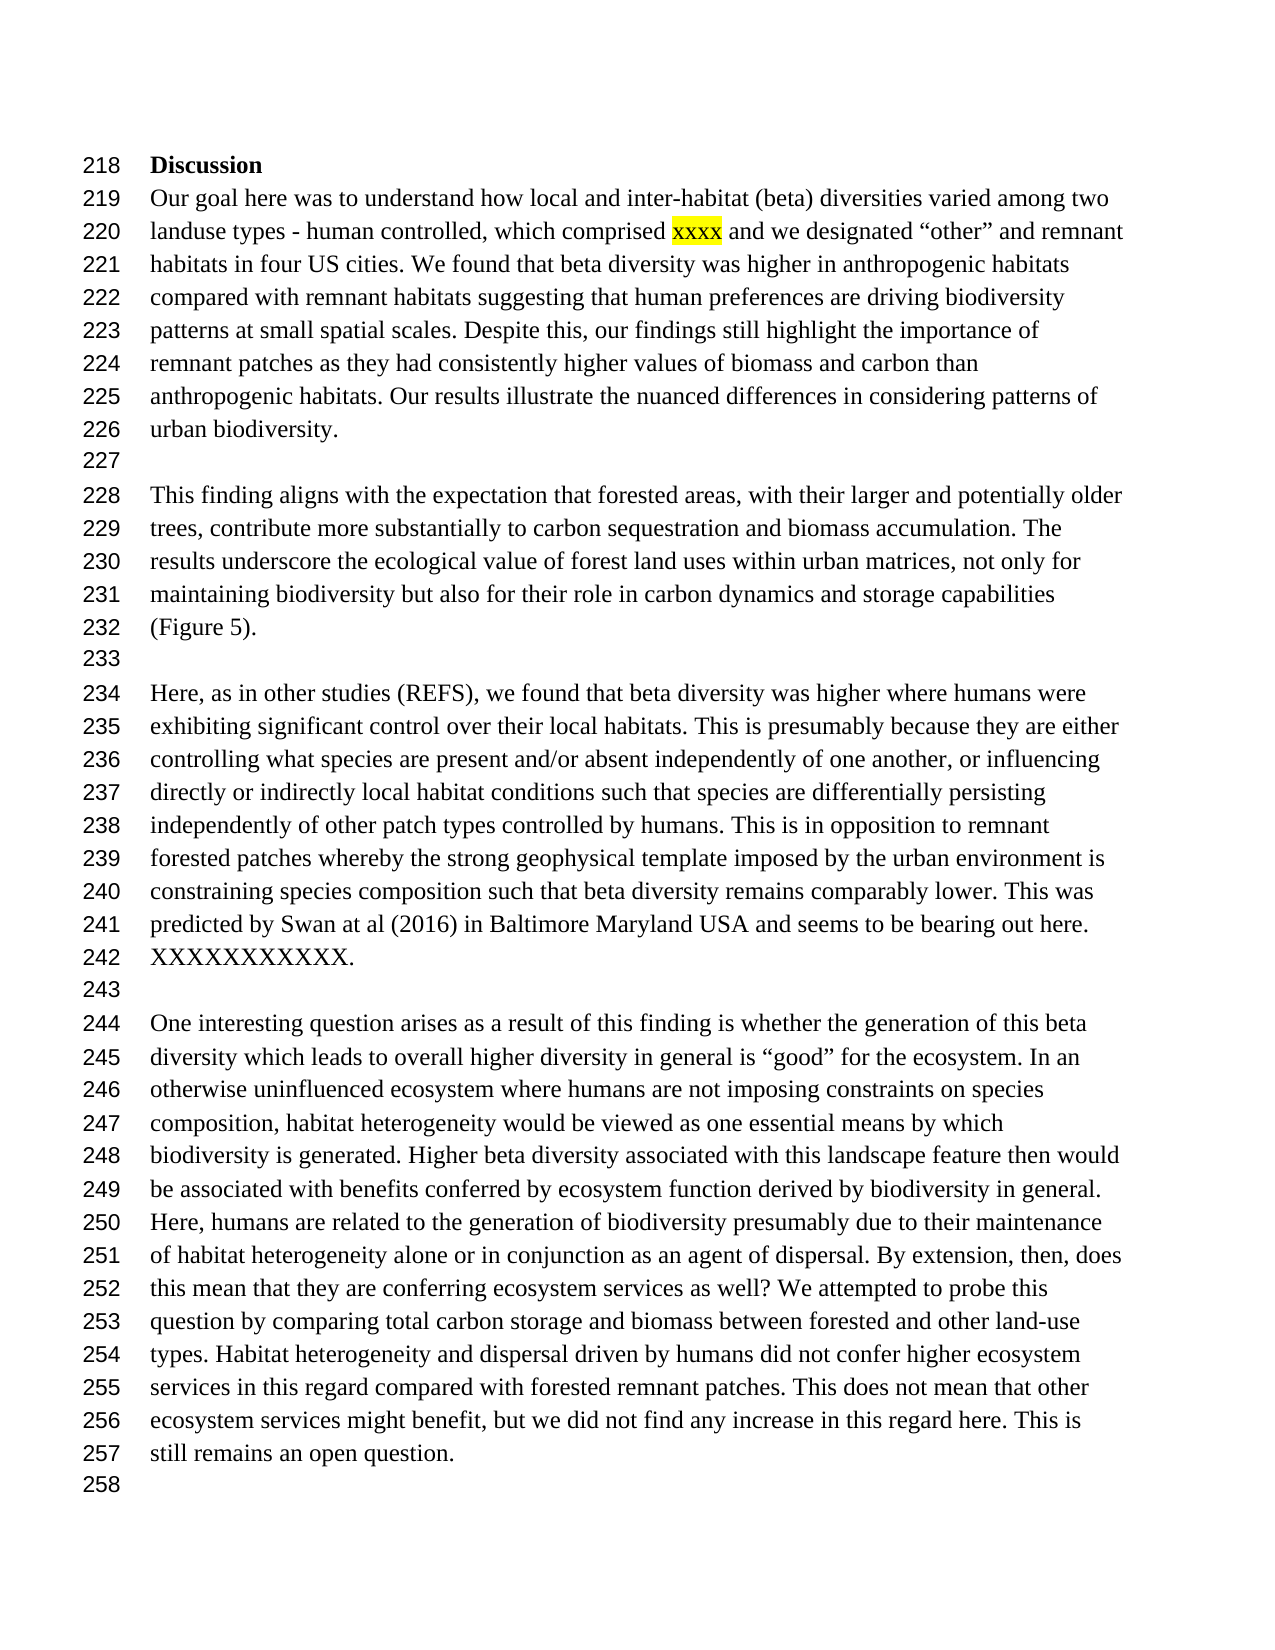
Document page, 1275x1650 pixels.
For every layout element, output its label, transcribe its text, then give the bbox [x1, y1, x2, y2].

text One interesting question arises as a result of this finding is whether the generation of this beta diversity which leads to overall higher diversity in general is “good” for the ecosystem. In an otherwise uninfluenced ecosystem where humans are not imposing constraints on species composition, habitat heterogeneity would be viewed as one essential means by which biodiversity is generated. Higher beta diversity associated with this landscape feature then would be associated with benefits conferred by ecosystem function derived by biodiversity in general. Here, humans are related to the generation of biodiversity presumably due to their maintenance of habitat heterogeneity alone or in conjunction as an agent of dispersal. By extension, then, does this mean that they are conferring ecosystem services as well? We attempted to probe this question by comparing total carbon storage and biomass between forested and other land-use types. Habitat heterogeneity and dispersal driven by humans did not confer higher ecosystem services in this regard compared with forested remnant patches. This does not mean that other ecosystem services might benefit, but we did not find any increase in this regard here. This is still remains an open question. [150, 1008, 1125, 1467]
text This finding aligns with the expectation that forested areas, with their larger and potentially older trees, contribute more substantially to carbon sequestration and biomass accumulation. The results underscore the ecological value of forest land uses within urban matrices, not only for maintaining biodiversity but also for their role in carbon dynamics and storage capabilities (Figure 5). [150, 480, 1125, 641]
text Our goal here was to understand how local and inter-habitat (beta) diversities varied among two landuse types - human controlled, which comprised xxxx and we designated “other” and remnant habitats in four US cities. We found that beta diversity was higher in anthropogenic habitats compared with remnant habitats suggesting that human preferences are driving biodiversity patterns at small spatial scales. Despite this, our findings still highlight the importance of remnant patches as they had consistently higher values of biomass and carbon than anthropogenic habitats. Our results illustrate the nuanced differences in considering patterns of urban biodiversity. [150, 183, 1125, 443]
text Here, as in other studies (REFS), we found that beta diversity was higher where humans were exhibiting significant control over their local habitats. This is presumably because they are either controlling what species are present and/or absent independently of one another, or influencing directly or indirectly local habitat conditions such that species are differentially persisting independently of other patch types controlled by humans. This is in opposition to remnant forested patches whereby the strong geophysical template imposed by the urban environment is constraining species composition such that beta diversity remains comparably lower. This was predicted by Swan at al (2016) in Baltimore Maryland USA and seems to be bearing out here. XXXXXXXXXXX. [150, 678, 1125, 971]
text Discussion [150, 150, 1125, 179]
